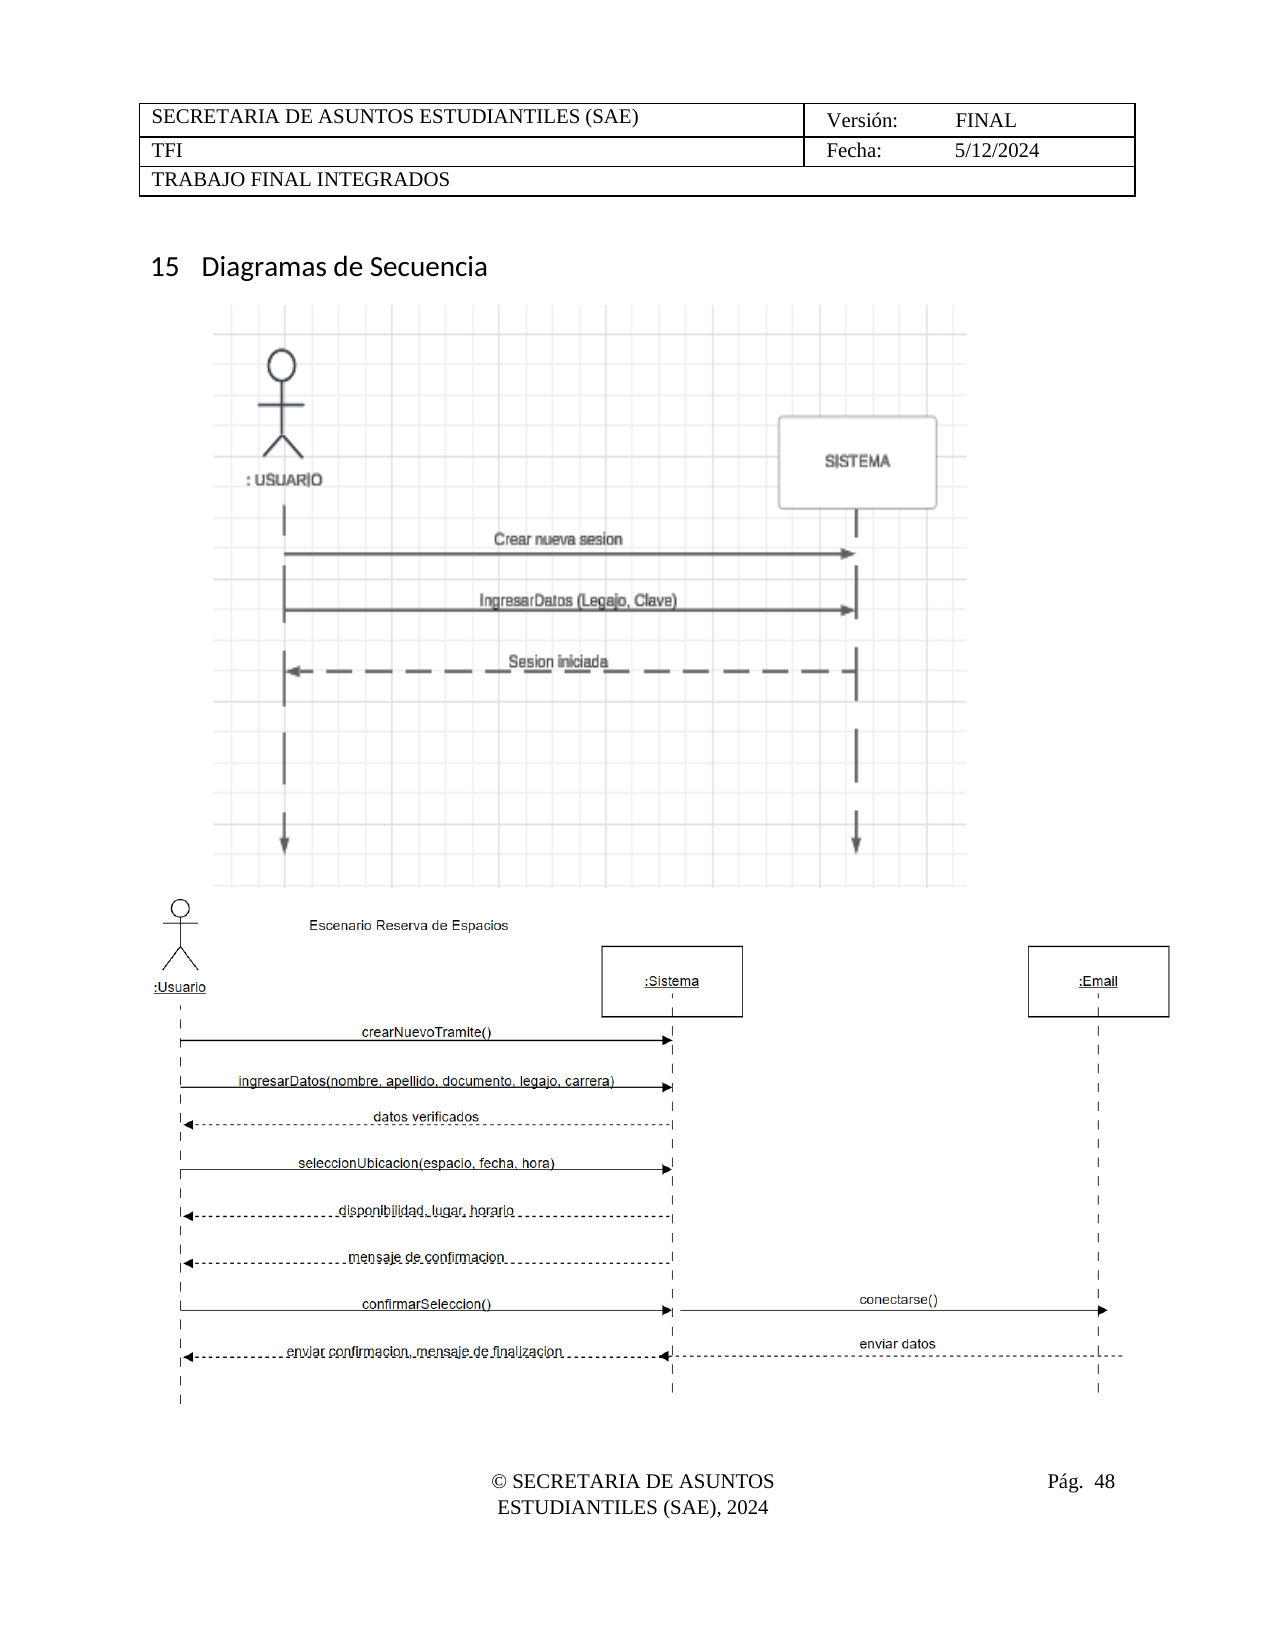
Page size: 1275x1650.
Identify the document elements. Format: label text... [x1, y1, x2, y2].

subtitle Diagramas de Secuencia [150, 248, 1125, 284]
picture [142, 305, 1177, 1413]
